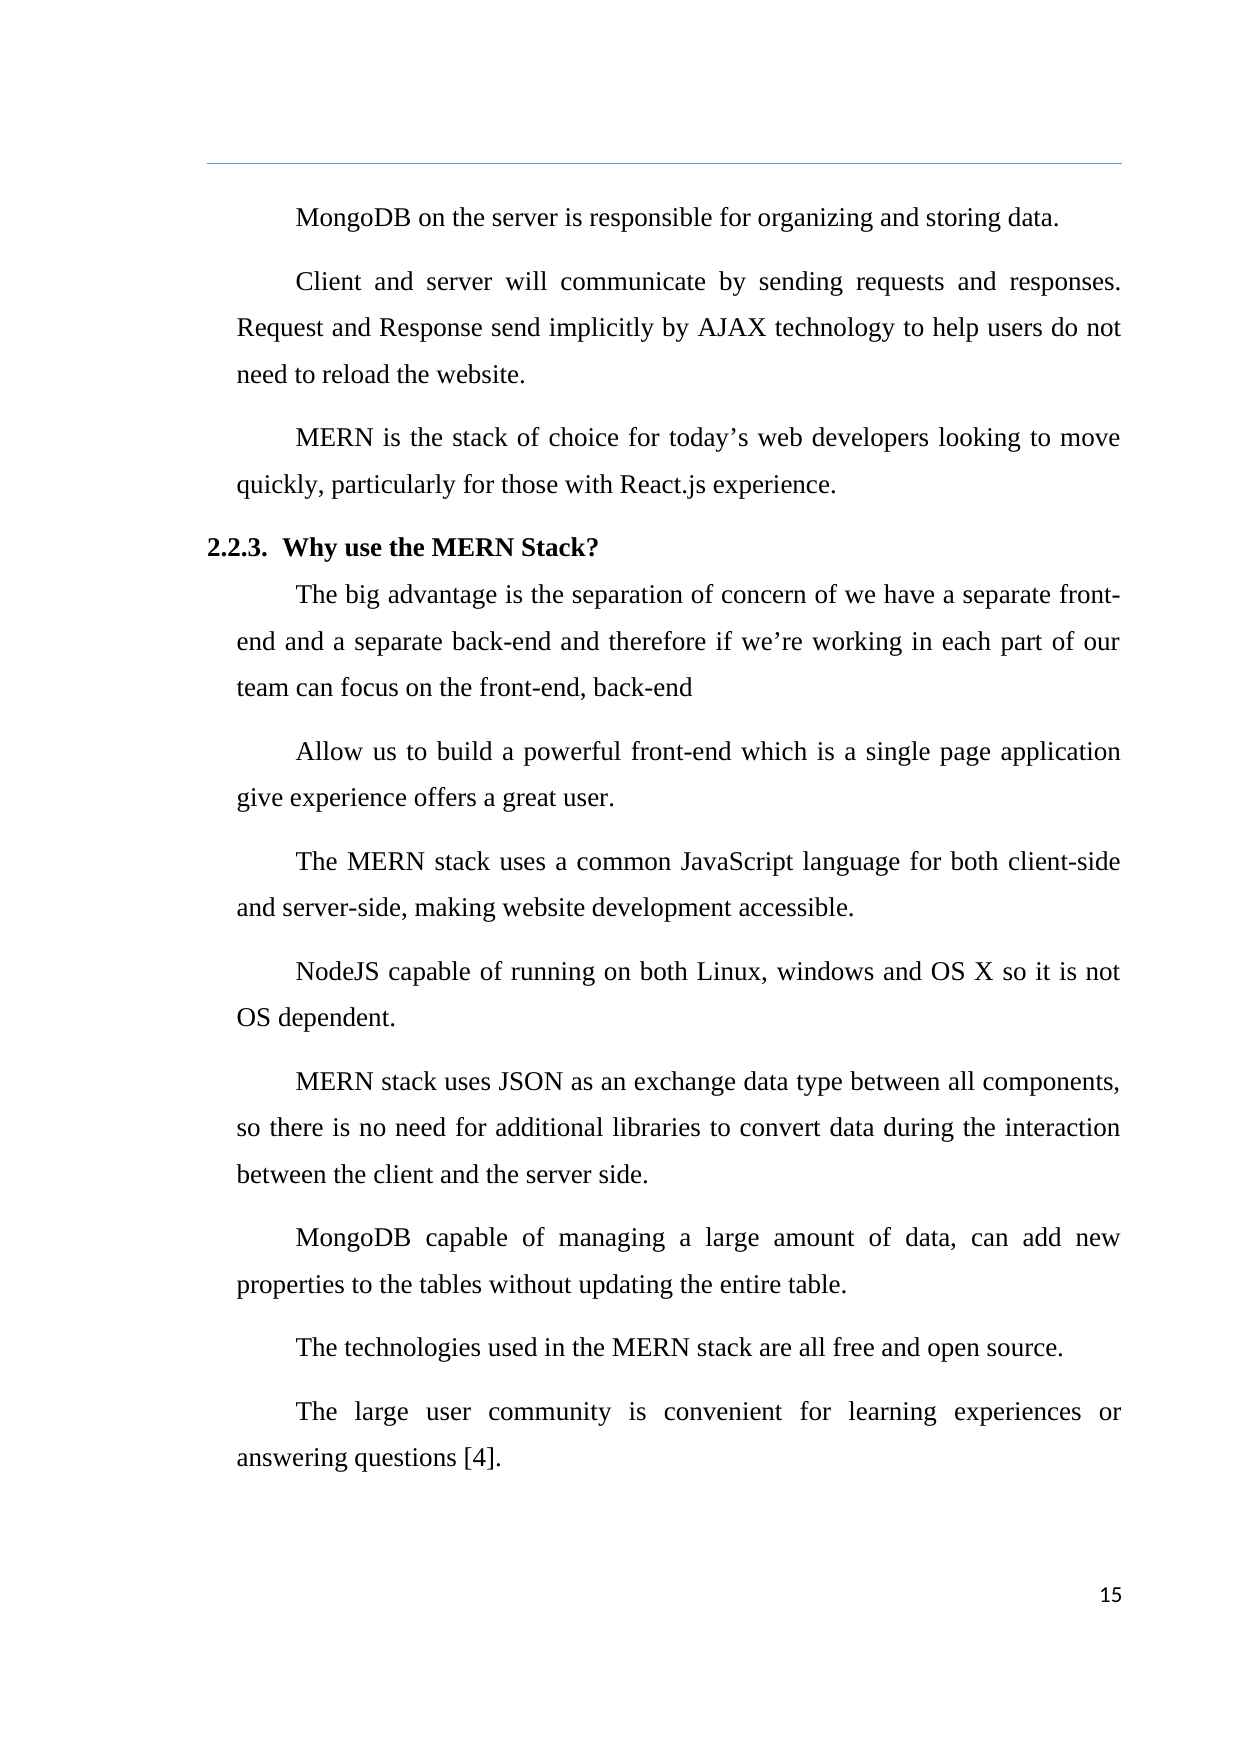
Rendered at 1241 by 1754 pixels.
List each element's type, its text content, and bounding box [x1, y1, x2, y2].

text MongoDB capable of managing a large amount of data, can add new properties to the tables without updating the entire table. [236, 1221, 1122, 1299]
text Client and server will communicate by sending requests and responses. Request and Response send implicitly by AJAX technology to help users do not need to reload the website. [236, 265, 1122, 389]
text The technologies used in the MERN stack are all free and open source. [236, 1331, 1122, 1362]
text Allow us to build a powerful front-end which is a single page application give experience offers a great user. [236, 735, 1122, 812]
text NodeJS capable of running on both Linux, windows and OS X so it is not OS dependent. [236, 955, 1122, 1032]
text MERN stack uses JSON as an exchange data type between all components, so there is no need for additional libraries to convert data during the interaction between the client and the server side. [236, 1065, 1122, 1189]
text MongoDB on the server is responsible for organizing and storing data. [236, 201, 1122, 232]
text The big advantage is the separation of concern of we have a separate front-end and a separate back-end and therefore if we’re working in each part of our team can focus on the front-end, back-end [236, 578, 1122, 702]
list Why use the MERN Stack? [207, 531, 1122, 562]
text The large user community is convenient for learning experiences or answering questions [4]. [236, 1395, 1122, 1472]
text The MERN stack uses a common JavaScript language for both client-side and server-side, making website development accessible. [236, 845, 1122, 922]
text MERN is the stack of choice for today’s web developers looking to move quickly, particularly for those with React.js experience. [236, 421, 1122, 499]
